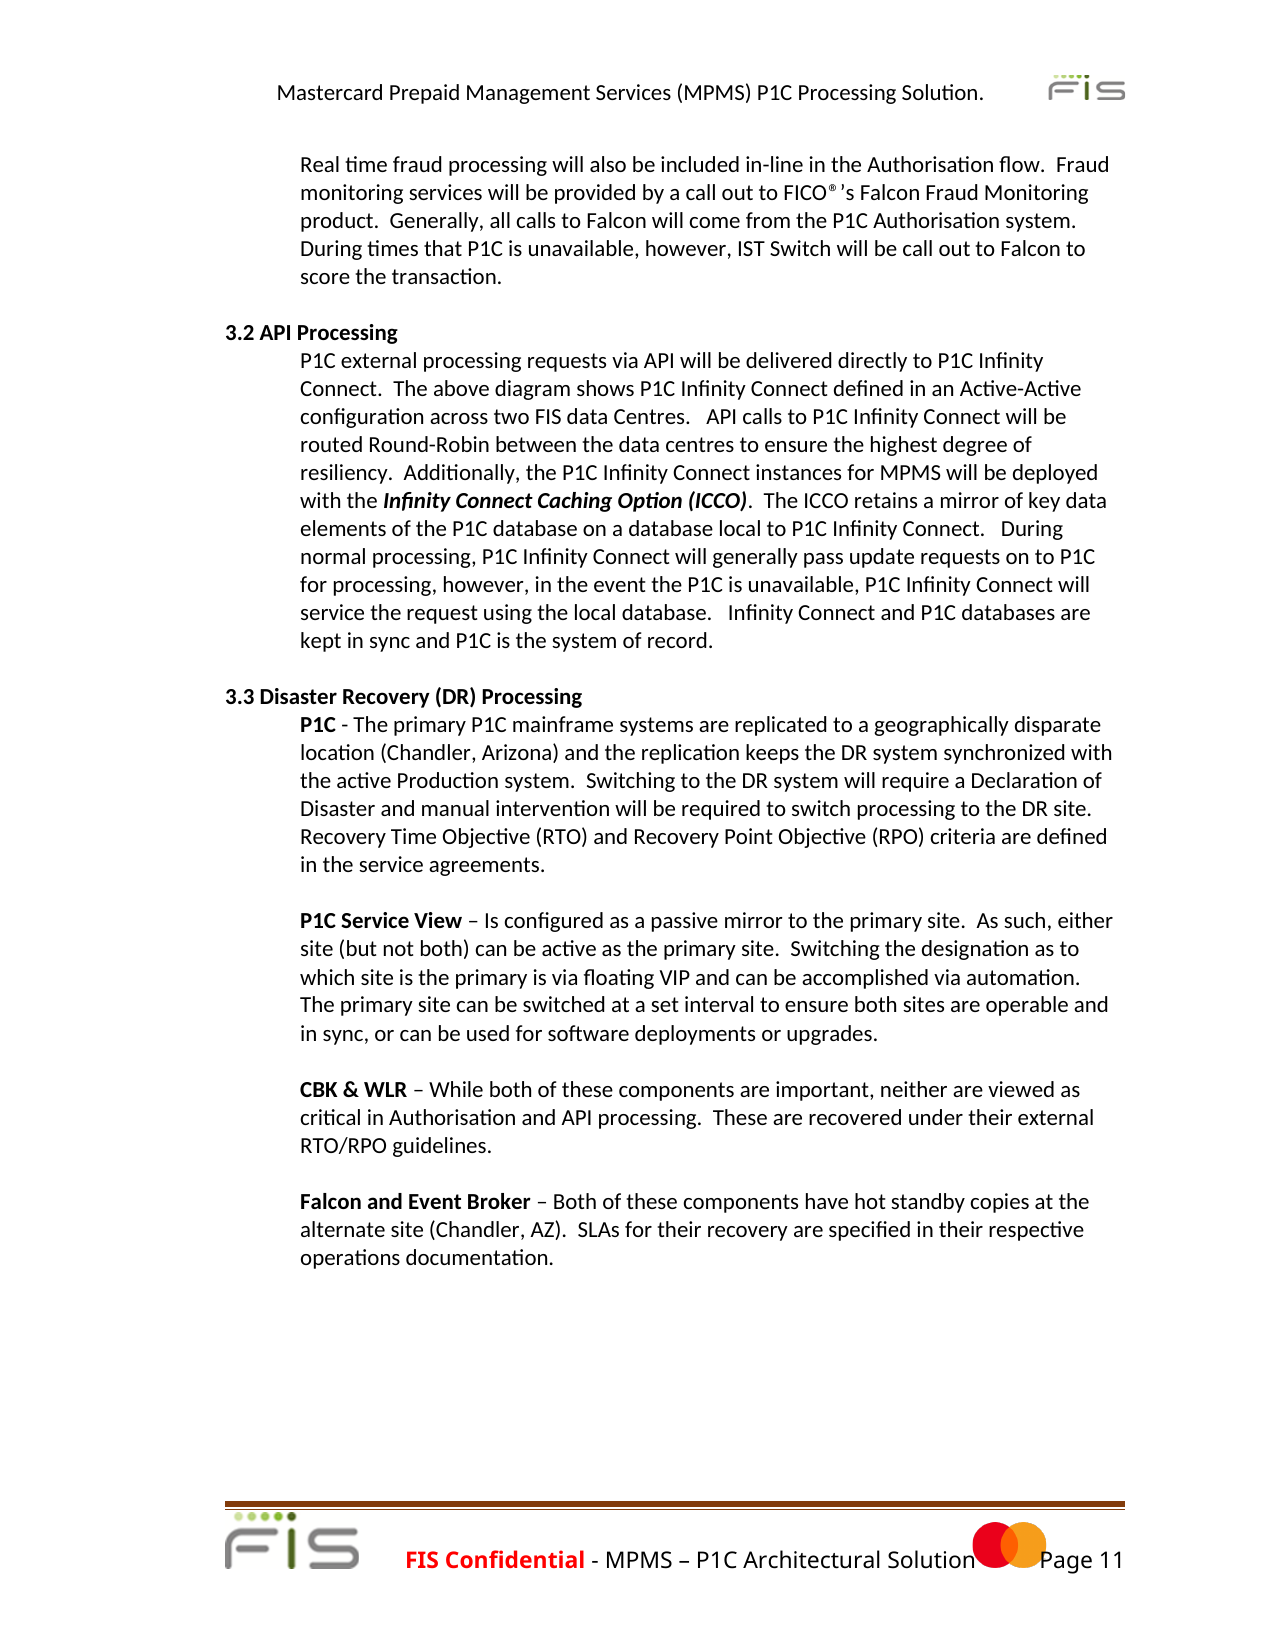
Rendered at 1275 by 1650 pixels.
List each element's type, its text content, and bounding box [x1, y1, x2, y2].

text P1C - The primary P1C mainframe systems are replicated to a geographically disparate location (Chandler, Arizona) and the replication keeps the DR system synchronized with the active Production system. Switching to the DR system will require a Declaration of Disaster and manual intervention will be required to switch processing to the DR site. Recovery Time Objective (RTO) and Recovery Point Objective (RPO) criteria are defined in the service agreements. [300, 710, 1125, 878]
text Falcon and Event Broker – Both of these components have hot standby copies at the alternate site (Chandler, AZ). SLAs for their recovery are specified in their respective operations documentation. [300, 1187, 1125, 1271]
picture [972, 1522, 1047, 1568]
text Real time fraud processing will also be included in-line in the Authorisation flow. Fraud monitoring services will be provided by a call out to FICO®’s Falcon Fraud Monitoring product. Generally, all calls to Falcon will come from the P1C Authorisation system. During times that P1C is unavailable, however, IST Switch will be call out to Falcon to score the transaction. [300, 150, 1125, 290]
text P1C Service View – Is configured as a passive mirror to the primary site. As such, either site (but not both) can be active as the primary site. Switching the designation as to which site is the primary is via floating VIP and can be accomplished via automation. The primary site can be switched at a set interval to ensure both sites are operable and in sync, or can be used for software deployments or upgrades. [300, 907, 1125, 1047]
text CBK & WLR – While both of these components are important, neither are viewed as critical in Authorisation and API processing. These are recovered under their external RTO/RPO guidelines. [300, 1075, 1125, 1159]
subtitle 3.2 API Processing [225, 318, 1125, 346]
text P1C external processing requests via API will be delivered directly to P1C Infinity Connect. The above diagram shows P1C Infinity Connect defined in an Active-Active configuration across two FIS data Centres. API calls to P1C Infinity Connect will be routed Round-Robin between the data centres to ensure the highest degree of resiliency. Additionally, the P1C Infinity Connect instances for MPMS will be deployed with the Infinity Connect Caching Option (ICCO). The ICCO retains a mirror of key data elements of the P1C database on a database local to P1C Infinity Connect. During normal processing, P1C Infinity Connect will generally pass update requests on to P1C for processing, however, in the event the P1C is unavailable, P1C Infinity Connect will service the request using the local database. Infinity Connect and P1C databases are kept in sync and P1C is the system of record. [300, 346, 1125, 654]
subtitle 3.3 Disaster Recovery (DR) Processing [225, 682, 1125, 710]
picture [225, 1512, 359, 1569]
picture [1048, 75, 1125, 100]
